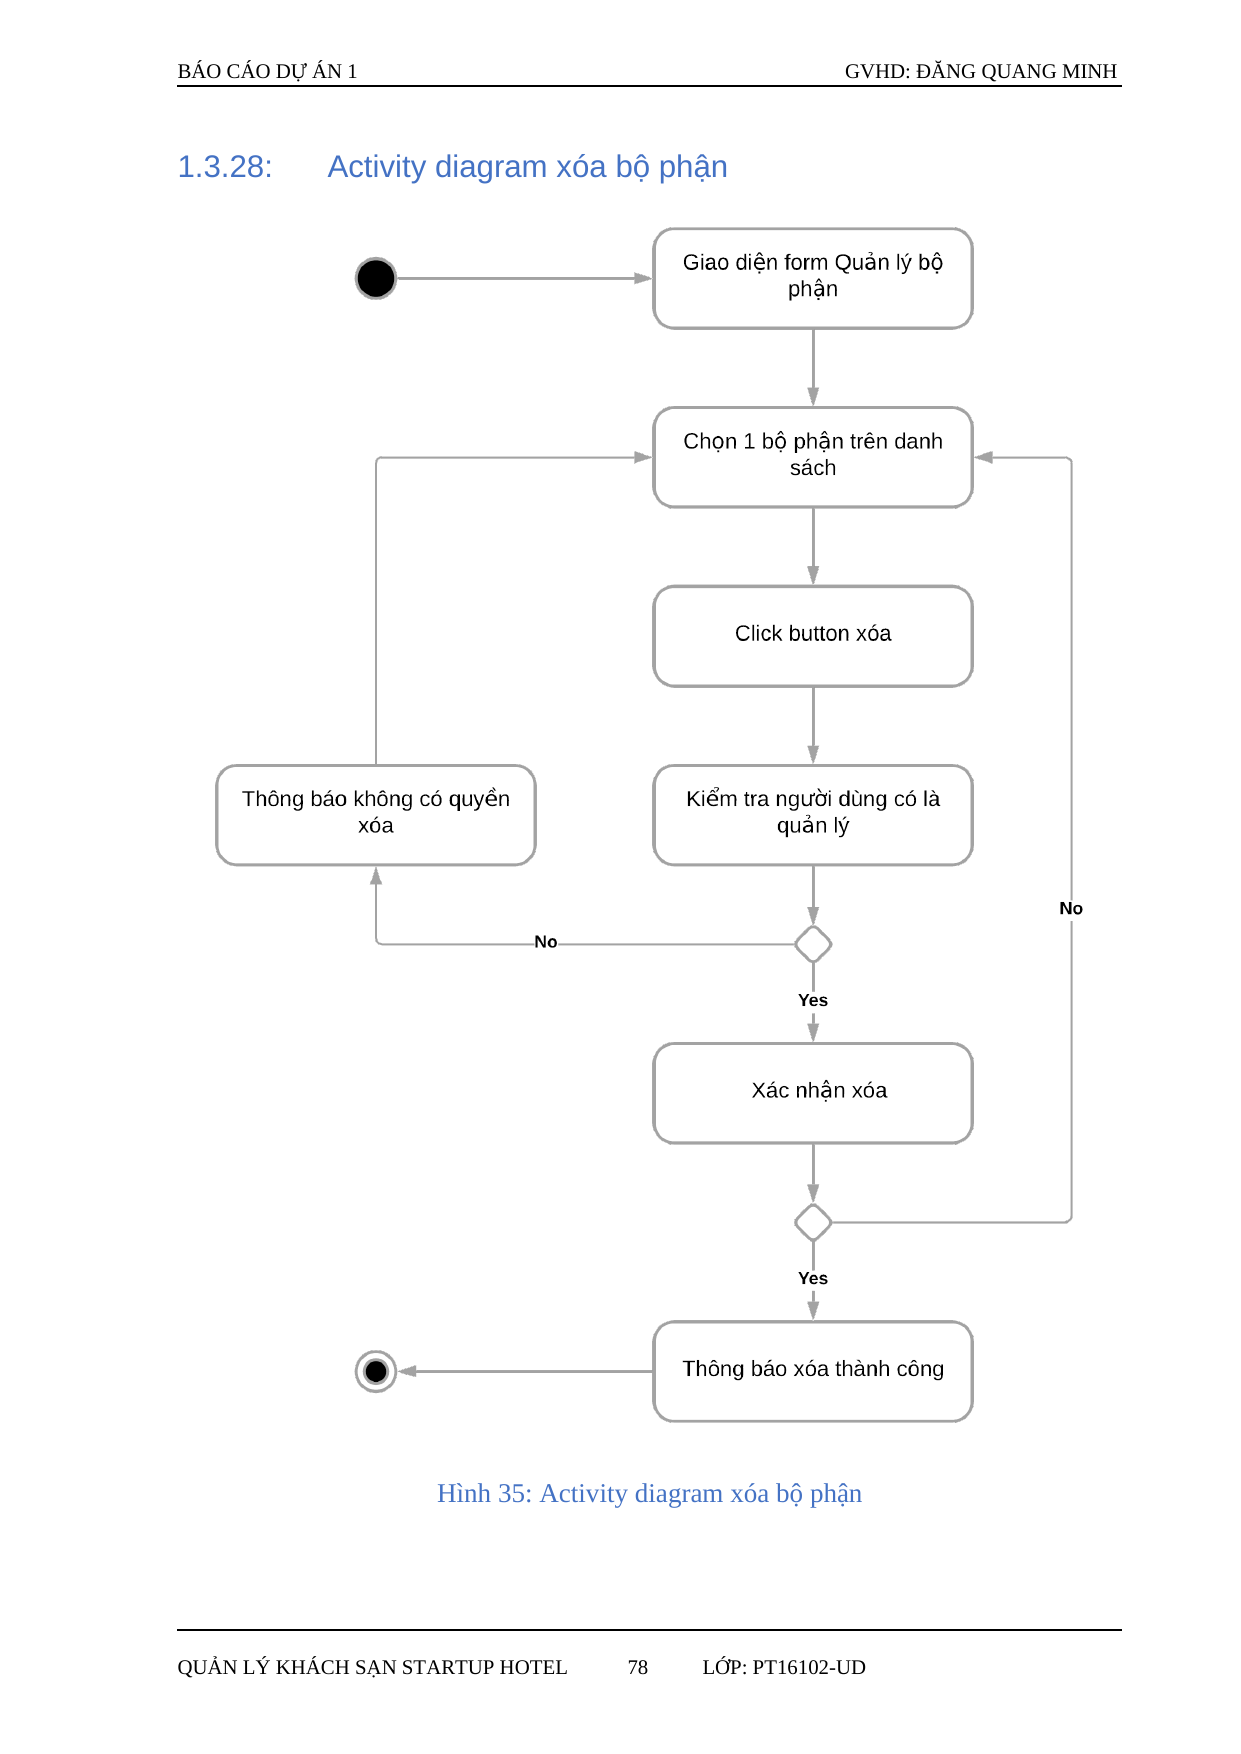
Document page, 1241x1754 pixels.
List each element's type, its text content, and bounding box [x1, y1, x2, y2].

text Hình 35: Activity diagram xóa bộ phận [177, 1477, 1122, 1508]
subtitle Activity diagram xóa bộ phận [177, 148, 1122, 184]
picture [177, 190, 1123, 1461]
